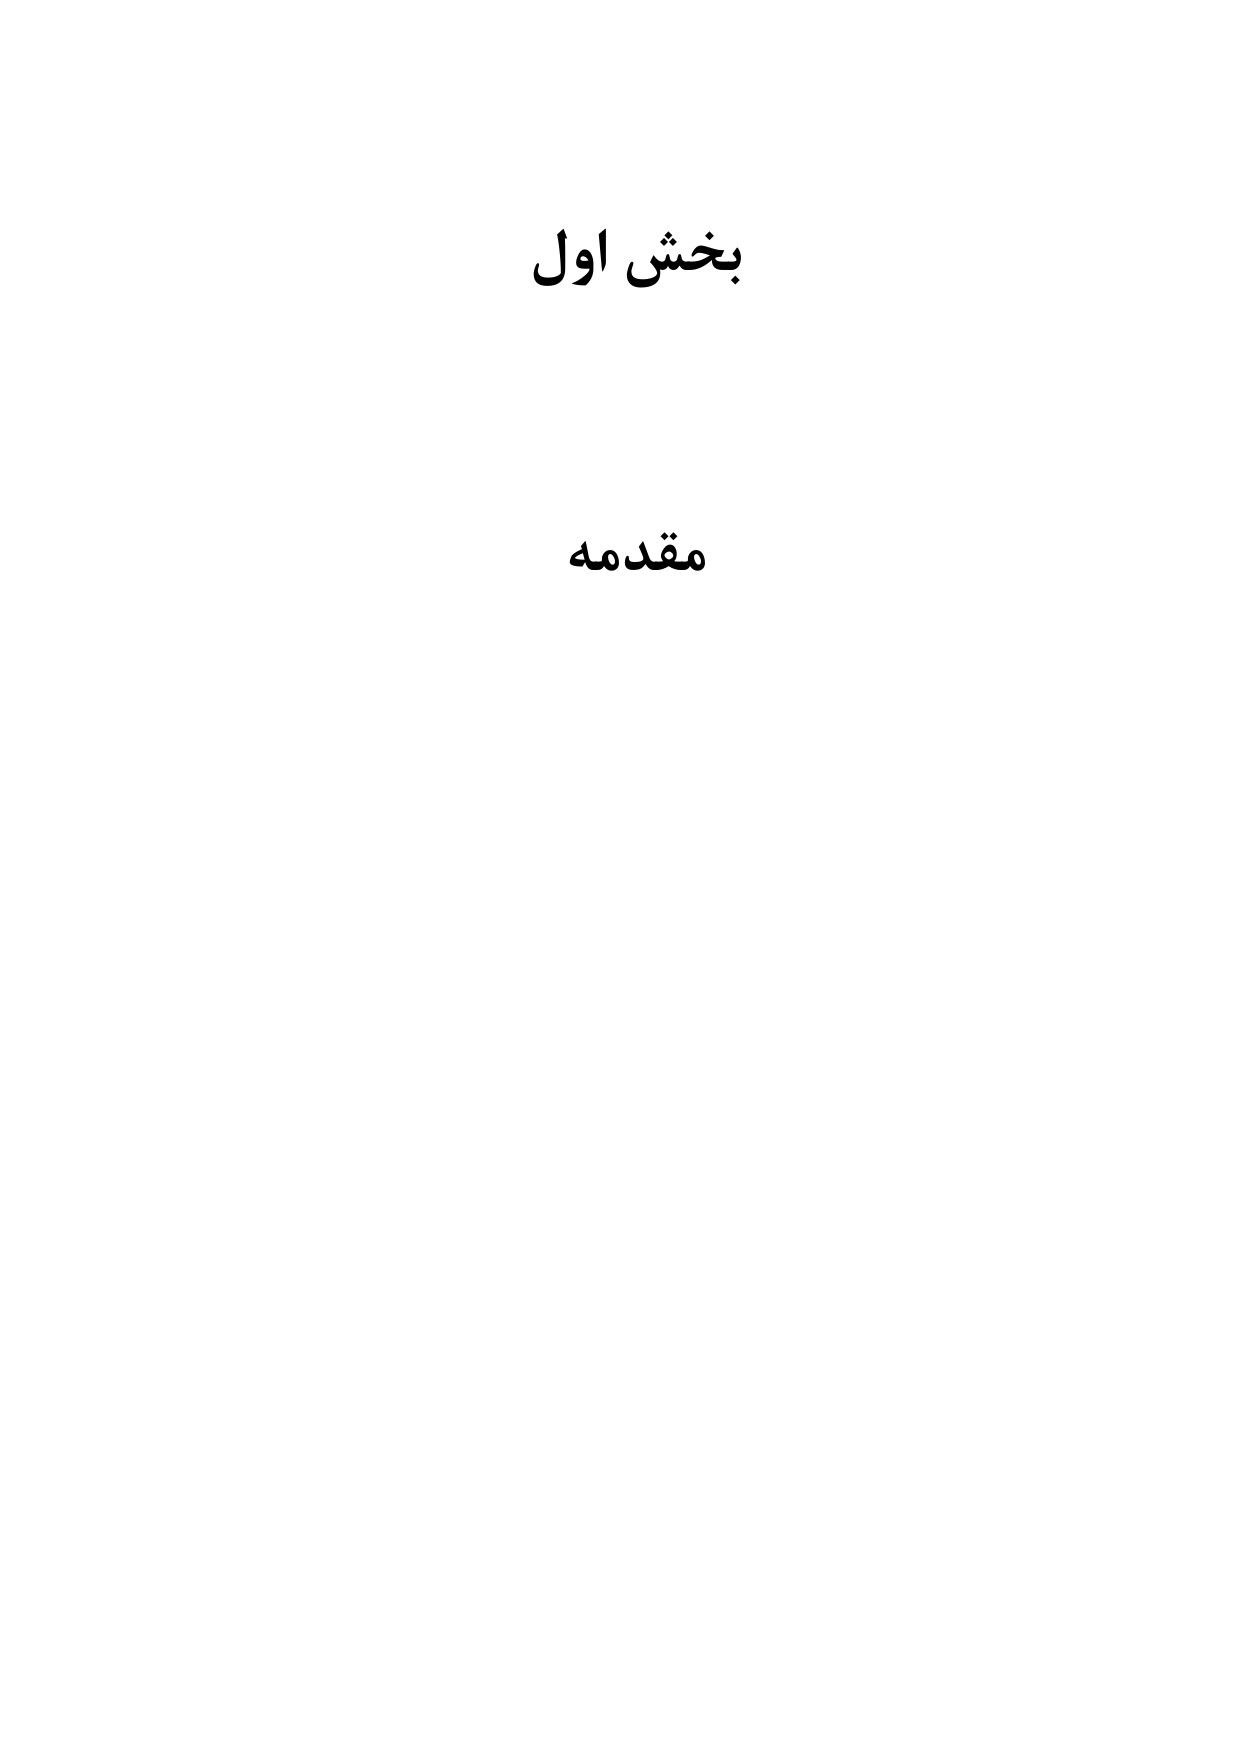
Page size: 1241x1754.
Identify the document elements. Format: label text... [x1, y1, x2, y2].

subtitle بخش اول مقدمه [177, 227, 1092, 594]
